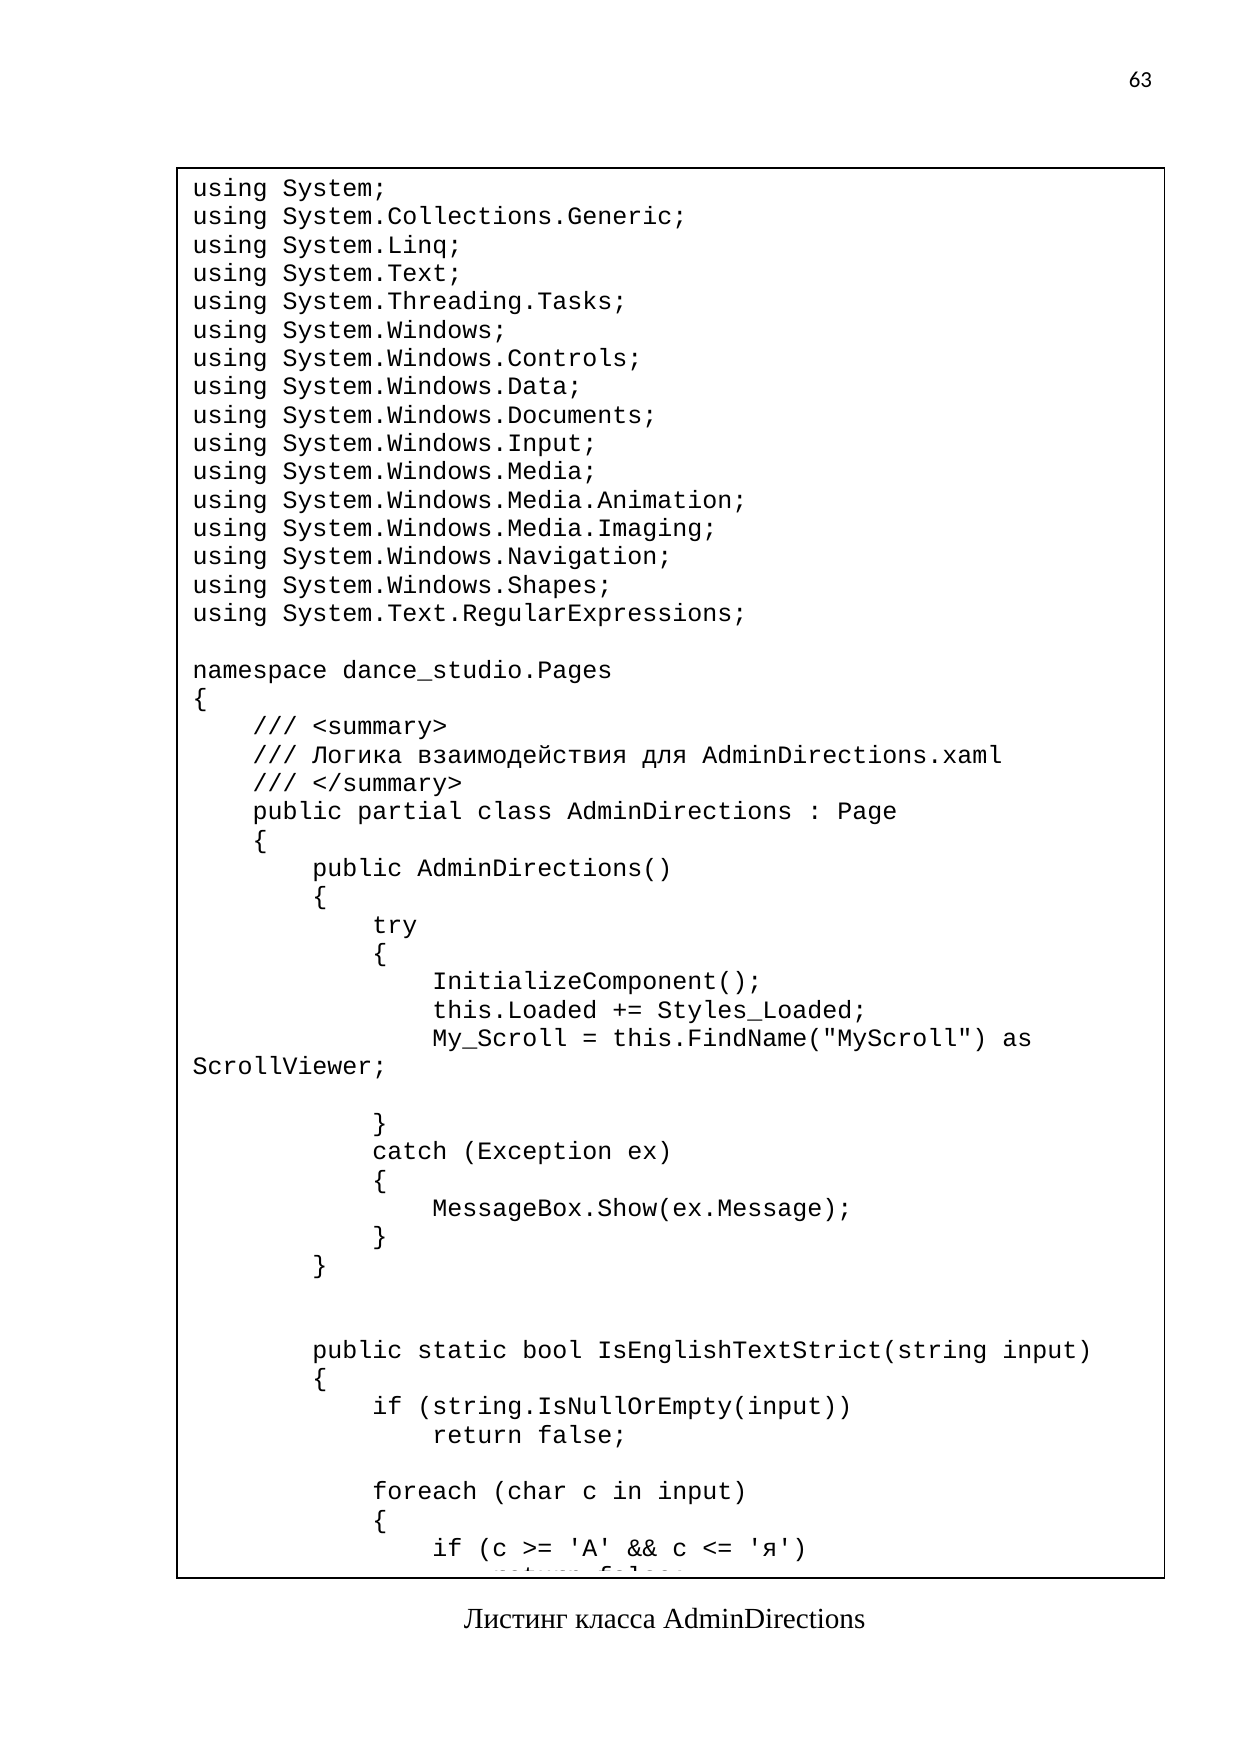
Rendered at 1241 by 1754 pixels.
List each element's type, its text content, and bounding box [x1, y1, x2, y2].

text Листинг класса AdminDirections [177, 1601, 1152, 1635]
